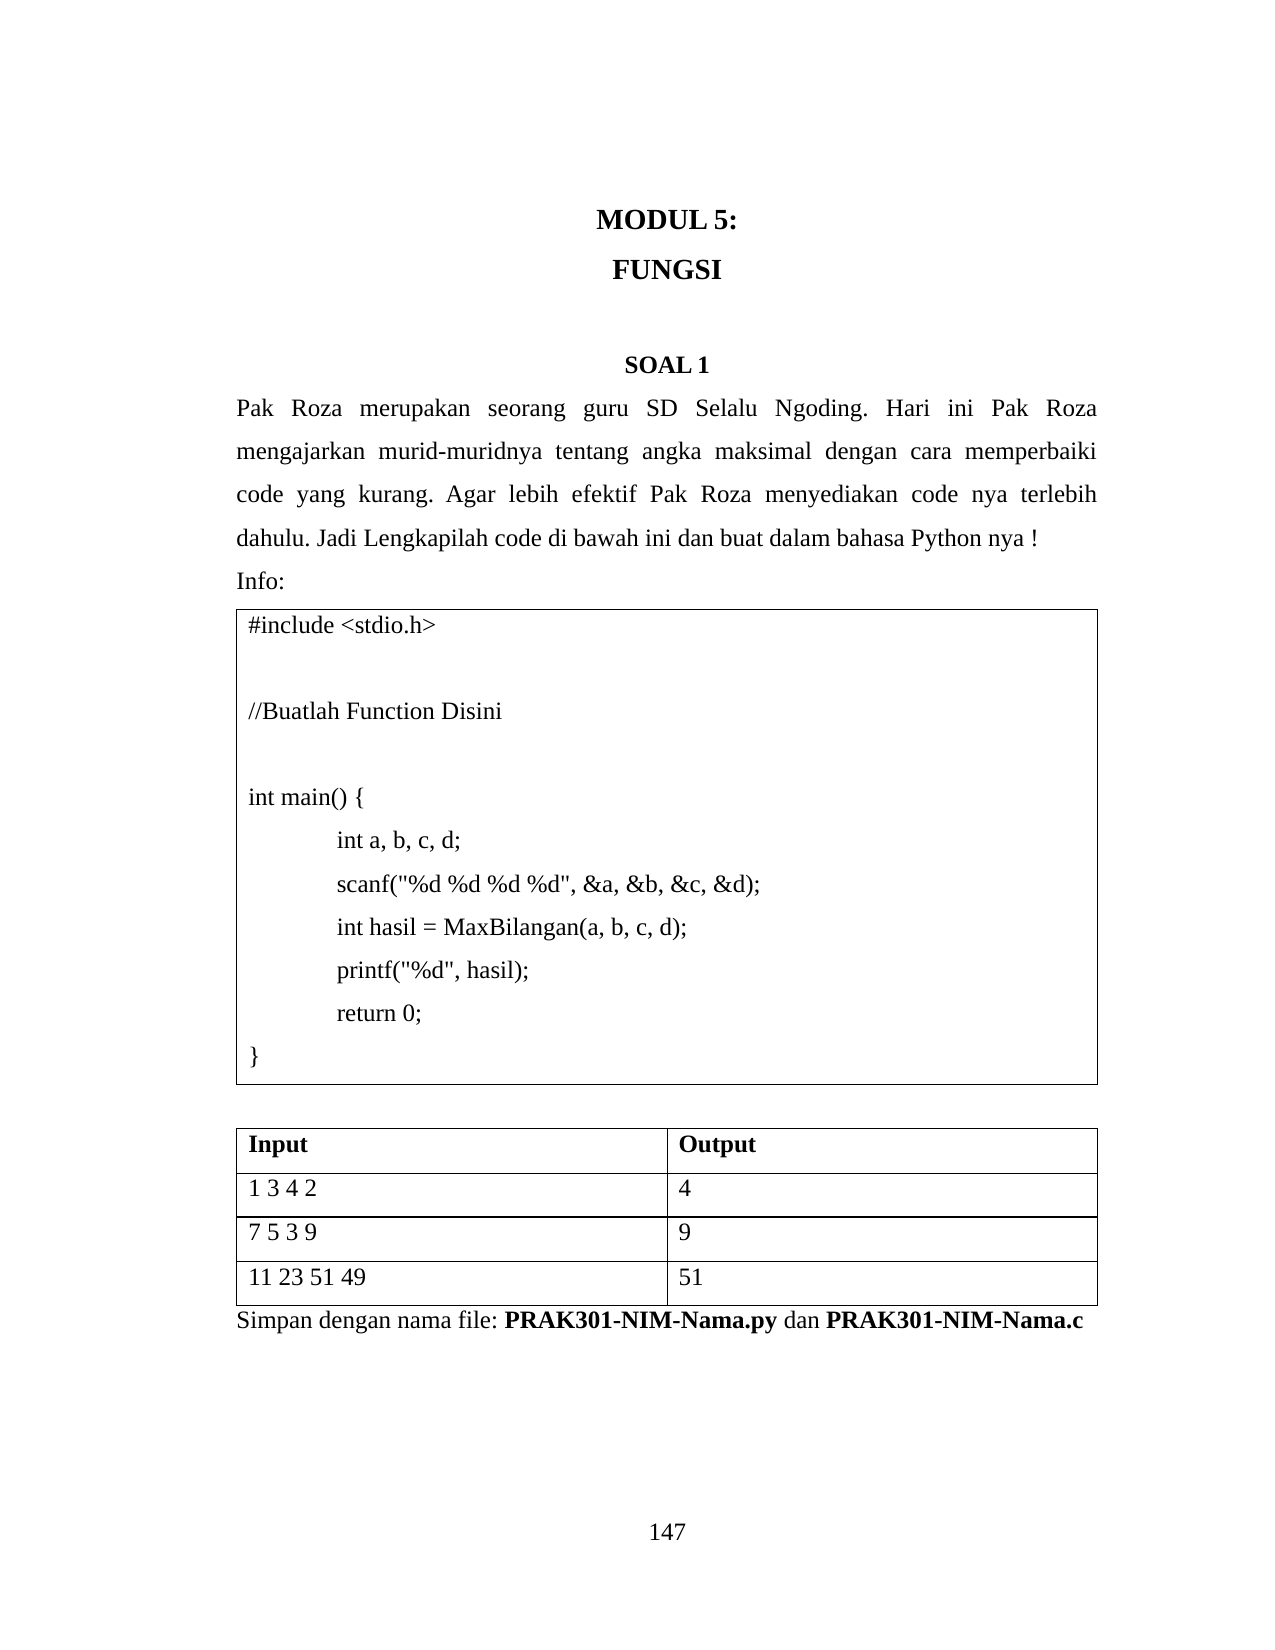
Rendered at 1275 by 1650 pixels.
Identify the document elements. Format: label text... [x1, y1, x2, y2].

table_header Input [237, 1129, 667, 1172]
table_cell 4 [668, 1174, 1097, 1216]
table_cell 1 3 4 2 [237, 1174, 667, 1216]
text Pak Roza merupakan seorang guru SD Selalu Ngoding. Hari ini Pak Roza mengajarkan murid-muridnya tentang angka maksimal dengan cara memperbaiki code yang kurang. Agar lebih efektif Pak Roza menyediakan code nya terlebih dahulu. Jadi Lengkapilah code di bawah ini dan buat dalam bahasa Python nya ! [236, 393, 1098, 551]
subtitle MODUL 5: FUNGSI [236, 202, 1098, 286]
table_header #include <stdio.h> //Buatlah Function Disini int main() { int a, b, c, d; scanf("%d %d %d %d", &a, &b, &c, &d); int hasil = MaxBilangan(a, b, c, d); printf("%d", hasil); return 0; } [237, 610, 1097, 1084]
table_cell 7 5 3 9 [237, 1218, 667, 1261]
table_header Output [668, 1129, 1097, 1172]
subtitle SOAL 1 [236, 350, 1098, 379]
table_cell 9 [668, 1218, 1097, 1261]
text Simpan dengan nama file: PRAK301-NIM-Nama.py dan PRAK301-NIM-Nama.c [236, 1306, 1098, 1334]
table_cell 11 23 51 49 [237, 1262, 667, 1304]
table_cell 51 [668, 1262, 1097, 1304]
text Info: [236, 566, 1098, 594]
